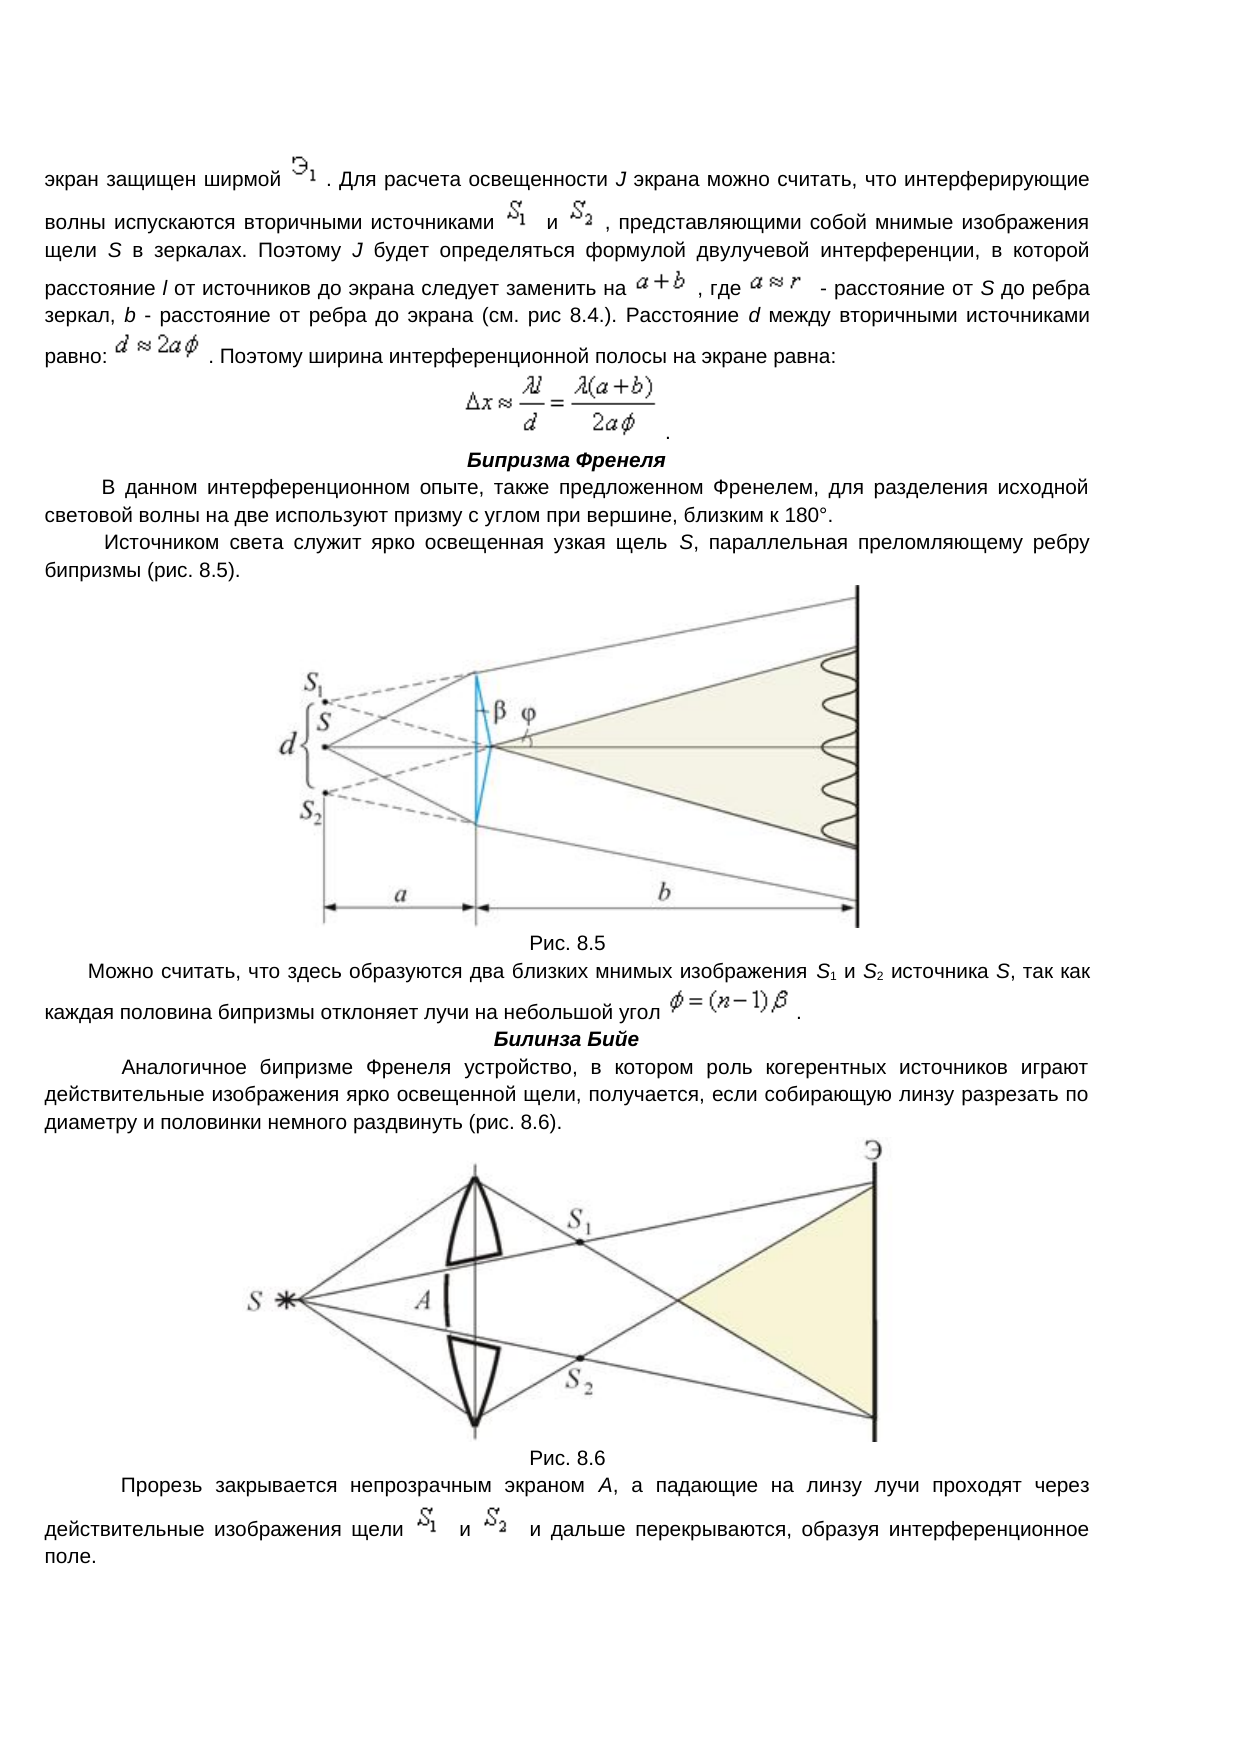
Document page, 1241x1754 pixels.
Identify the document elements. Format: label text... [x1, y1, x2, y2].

picture [666, 986, 791, 1019]
picture [748, 271, 807, 295]
picture [463, 371, 660, 440]
picture [413, 1500, 441, 1537]
picture [242, 1137, 893, 1442]
text . [44, 371, 1090, 444]
text Прорезь закрывается непрозрачным экраном А, а падающие на линзу лучи проходят через действительные изображения щели и и дальше перекрываются, образуя интерференционное поле. [44, 1473, 1090, 1568]
picture [288, 150, 319, 186]
picture [275, 585, 860, 928]
text Источником света служит ярко освещенная узкая щель S, параллельная преломляющему ребру бипризмы (рис. 8.5). [44, 530, 1090, 582]
picture [503, 193, 530, 230]
text В данном интерференционном опыте, также предложенном Френелем, для разделения исходной световой волны на две используют призму с углом при вершине, близким к 180°. [44, 475, 1090, 527]
picture [566, 193, 597, 230]
text Билинза Бийе [44, 1027, 1090, 1051]
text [44, 150, 1090, 367]
text Рис. 8.5 [44, 931, 1090, 955]
text Можно считать, что здесь образуются два близких мнимых изображения S1 и S2 источника S, так как каждая половина бипризмы отклоняет лучи на небольшой угол . [44, 959, 1090, 1023]
picture [113, 330, 203, 364]
text Рис. 8.6 [44, 1446, 1090, 1469]
text Бипризма Френеля [44, 448, 1090, 472]
picture [634, 265, 691, 295]
text Аналогичное бипризме Френеля устройство, в котором роль когерентных источников играют действительные изображения ярко освещенной щели, получается, если собирающую линзу разрезать по диаметру и половинки немного раздвинуть (рис. 8.6). [44, 1054, 1090, 1133]
picture [480, 1500, 511, 1537]
